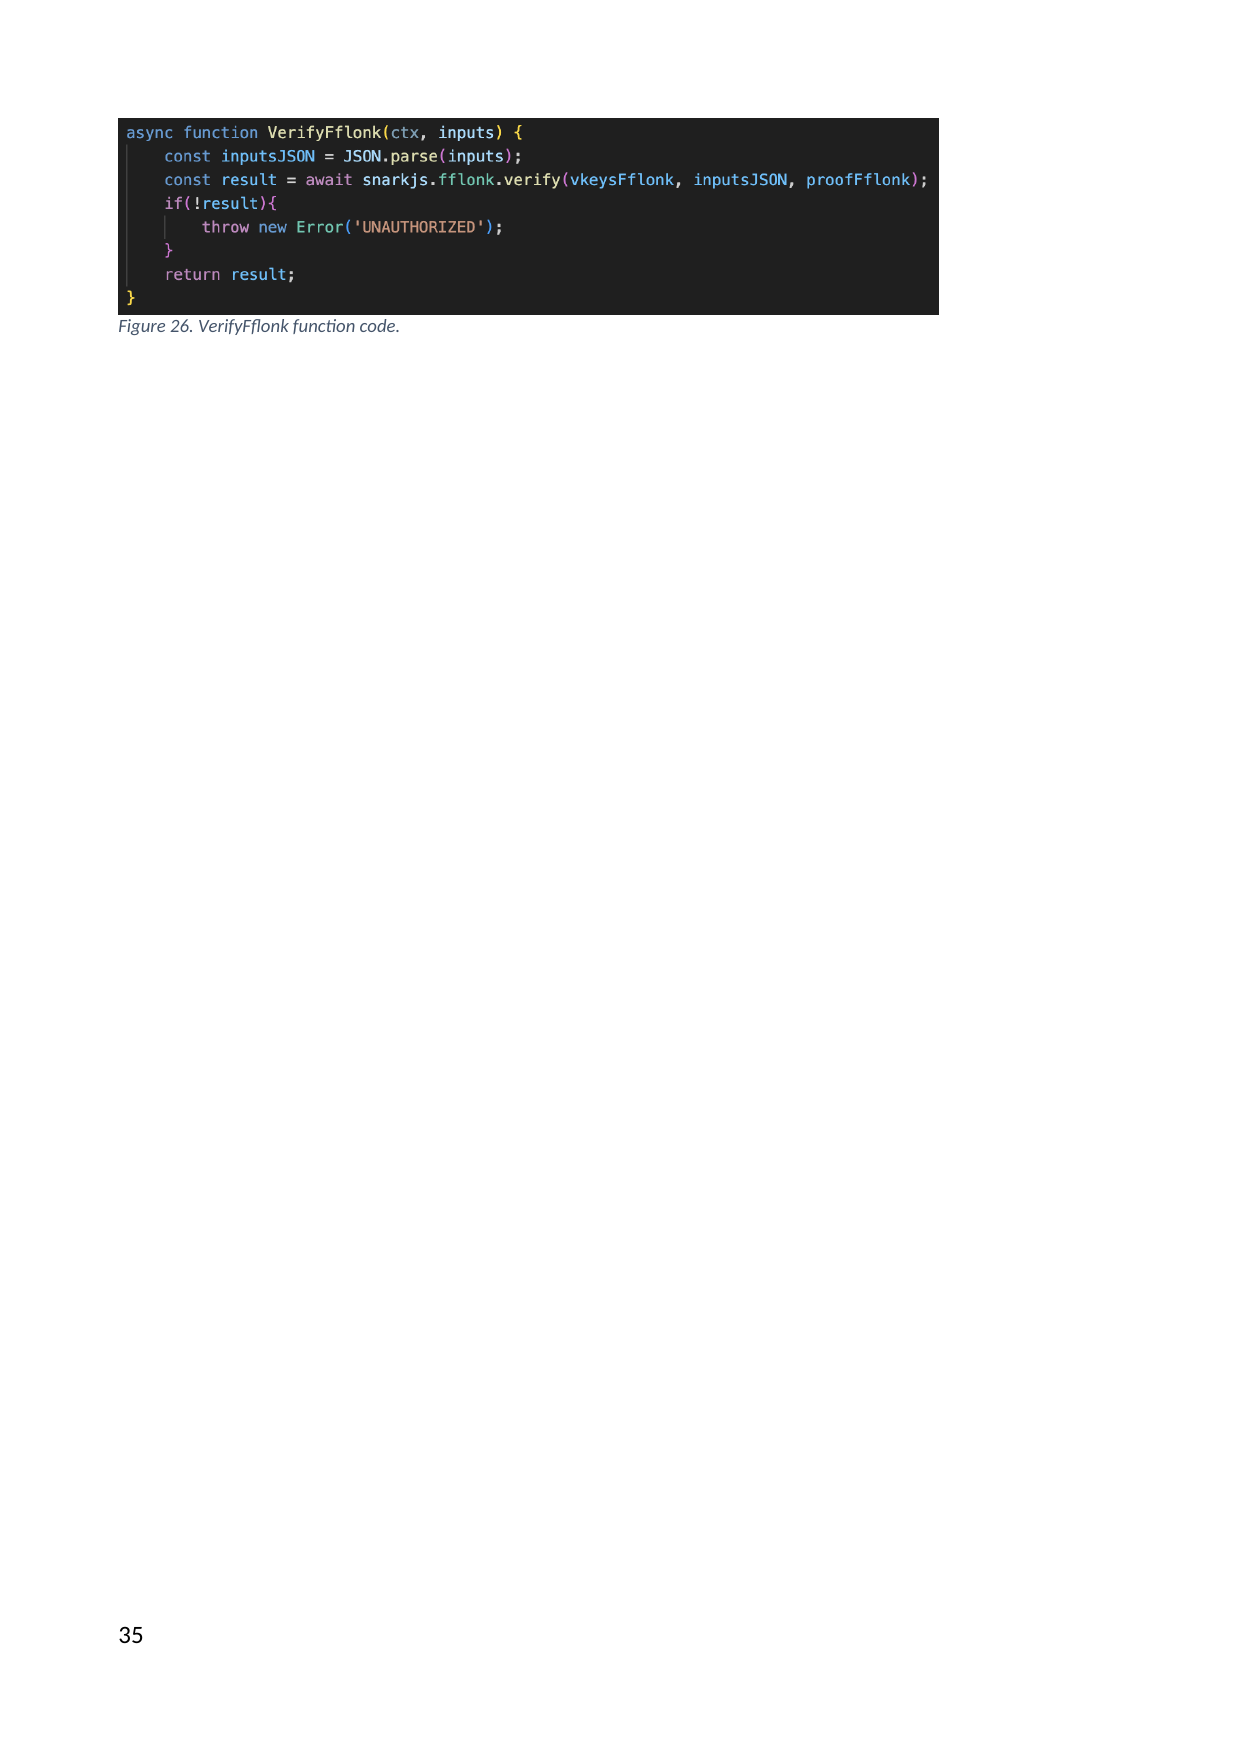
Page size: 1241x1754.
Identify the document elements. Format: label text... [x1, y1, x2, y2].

picture [118, 118, 939, 315]
text Figure 26. VerifyFflonk function code. [118, 314, 1122, 337]
